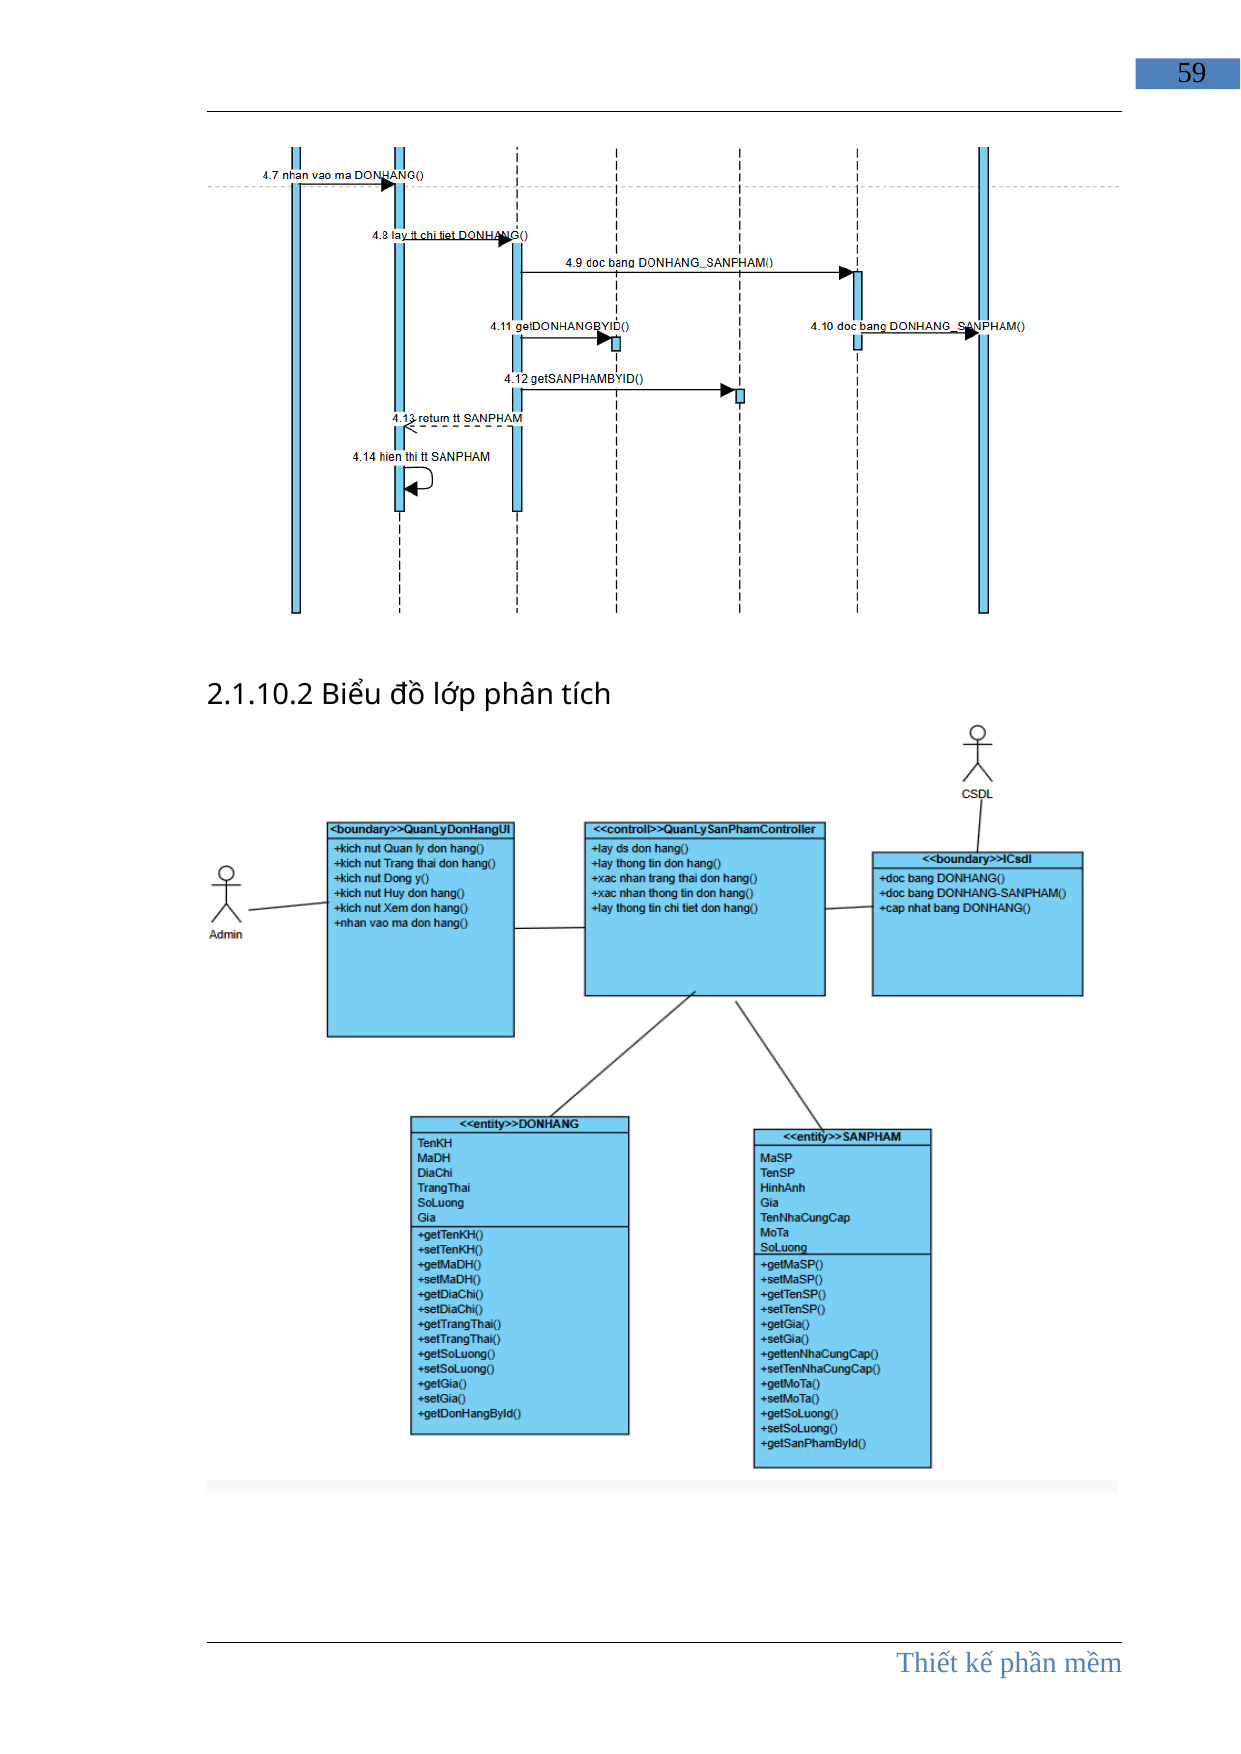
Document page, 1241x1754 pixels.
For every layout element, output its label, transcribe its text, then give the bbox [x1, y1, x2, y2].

picture [206, 147, 1122, 631]
picture [206, 713, 1118, 1493]
text 2.1.10.2 Biểu đồ lớp phân tích [207, 673, 1122, 713]
